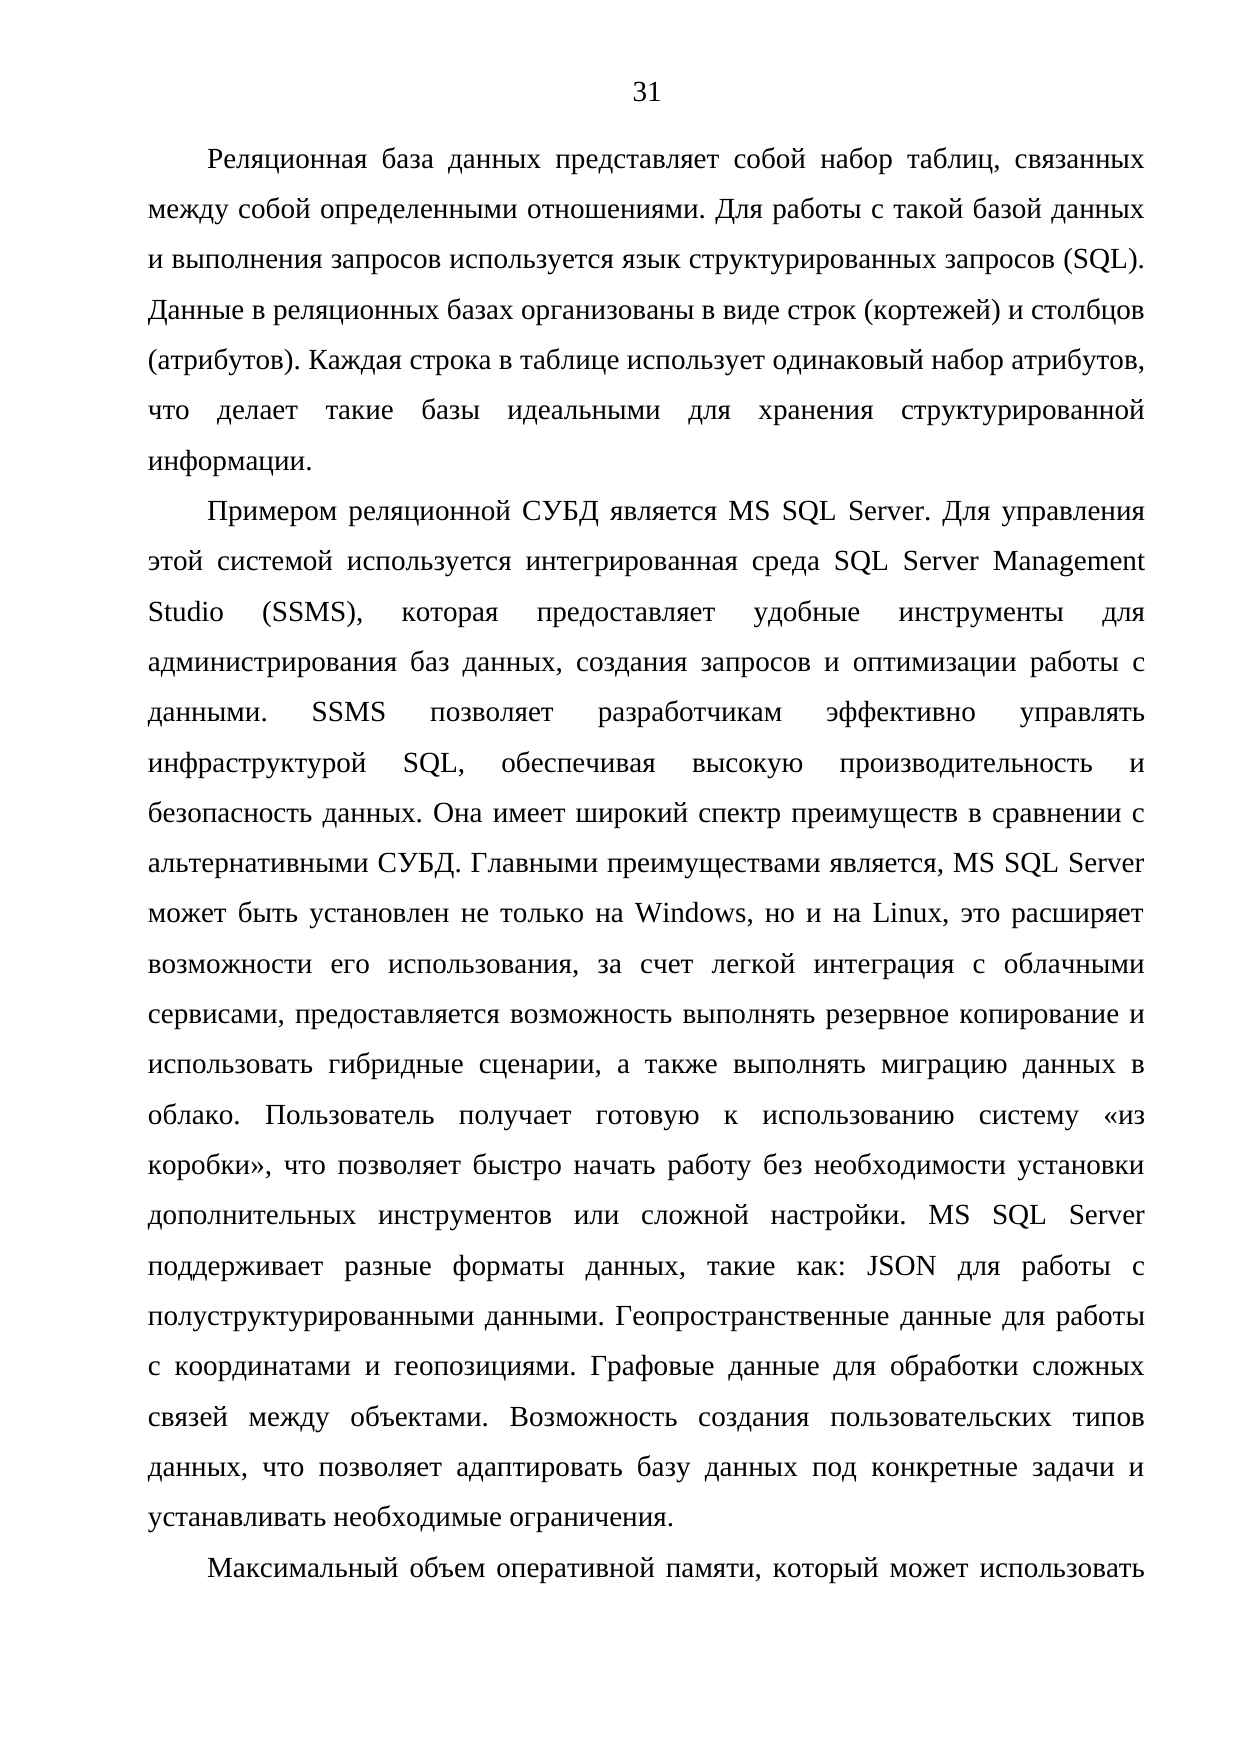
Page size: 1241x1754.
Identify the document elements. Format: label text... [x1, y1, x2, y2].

text Реляционная база данных представляет собой набор таблиц, связанных между собой определенными отношениями. Для работы с такой базой данных и выполнения запросов используется язык структурированных запросов (SQL). Данные в реляционных базах организованы в виде строк (кортежей) и столбцов (атрибутов). Каждая строка в таблице использует одинаковый набор атрибутов, что делает такие базы идеальными для хранения структурированной информации. [148, 141, 1146, 476]
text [148, 1550, 1146, 1583]
text Примером реляционной СУБД является MS SQL Server. Для управления этой системой используется интегрированная среда SQL Server Management Studio (SSMS), которая предоставляет удобные инструменты для администрирования баз данных, создания запросов и оптимизации работы с данными. SSMS позволяет разработчикам эффективно управлять инфраструктурой SQL, обеспечивая высокую производительность и безопасность данных. Она имеет широкий спектр преимуществ в сравнении с альтернативными СУБД. Главными преимуществами является, MS SQL Server может быть установлен не только на Windows, но и на Linux, это расширяет возможности его использования, за счет легкой интеграция с облачными сервисами, предоставляется возможность выполнять резервное копирование и использовать гибридные сценарии, а также выполнять миграцию данных в облако. Пользователь получает готовую к использованию систему «из коробки», что позволяет быстро начать работу без необходимости установки дополнительных инструментов или сложной настройки. MS SQL Server поддерживает разные форматы данных, такие как: JSON для работы с полуструктурированными данными. Геопространственные данные для работы с координатами и геопозициями. Графовые данные для обработки сложных связей между объектами. Возможность создания пользовательских типов данных, что позволяет адаптировать базу данных под конкретные задачи и устанавливать необходимые ограничения. [148, 493, 1146, 1533]
